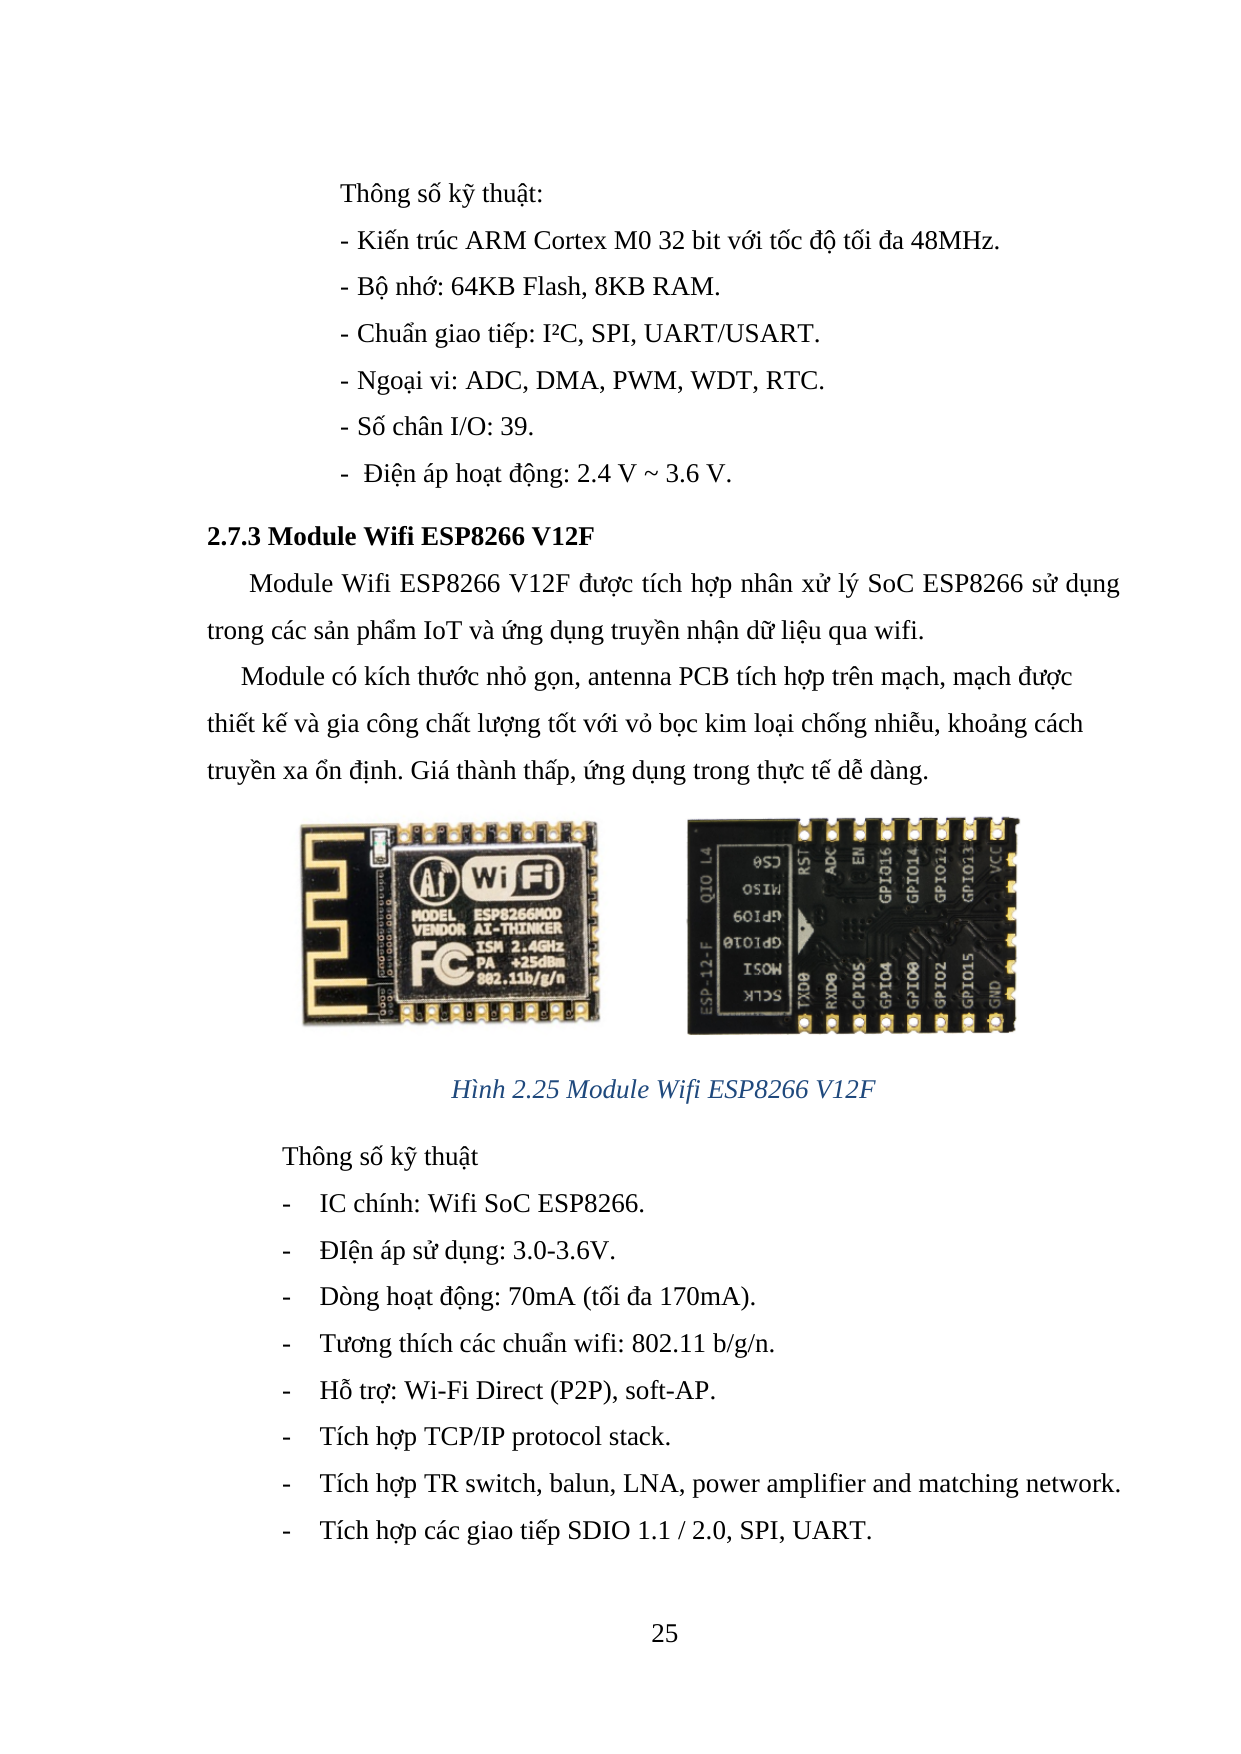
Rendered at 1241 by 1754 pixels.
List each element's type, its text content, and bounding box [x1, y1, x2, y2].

list Số chân I/O: 39. [251, 411, 1122, 442]
list Dòng hoạt động: 70mA (tối đa 170mA). [282, 1281, 1122, 1312]
list Tương thích các chuẩn wifi: 802.11 b/g/n. [282, 1327, 1122, 1358]
list Hỗ trợ: Wi-Fi Direct (P2P), soft-AP. [282, 1374, 1122, 1405]
list Kiến trúc ARM Cortex M0 32 bit với tốc độ tối đa 48MHz. [251, 224, 1122, 255]
text Hình 2.25 Module Wifi ESP8266 V12F [207, 1073, 1122, 1104]
text Module Wifi ESP8266 V12F được tích hợp nhân xử lý SoC ESP8266 sử dụng trong các sản phẩm IoT và ứng dụng truyền nhận dữ liệu qua wifi. [207, 567, 1122, 645]
list ĐIện áp sử dụng: 3.0-3.6V. [282, 1234, 1122, 1265]
list Chuẩn giao tiếp: I²C, SPI, UART/USART. [251, 317, 1122, 348]
list Tích hợp các giao tiếp SDIO 1.1 / 2.0, SPI, UART. [282, 1514, 1122, 1545]
picture [279, 800, 1050, 1058]
list Tích hợp TR switch, balun, LNA, power amplifier and matching network. [282, 1467, 1122, 1498]
list IC chính: Wifi SoC ESP8266. [282, 1187, 1122, 1218]
list Tích hợp TCP/IP protocol stack. [282, 1421, 1122, 1452]
list Điện áp hoạt động: 2.4 V ~ 3.6 V. [251, 457, 1122, 488]
text Module có kích thước nhỏ gọn, antenna PCB tích hợp trên mạch, mạch được thiết kế và gia công chất lượng tốt với vỏ bọc kim loại chống nhiễu, khoảng cách truyền xa ổn định. Giá thành thấp, ứng dụng trong thực tế dễ dàng. [207, 661, 1122, 785]
text Thông số kỹ thuật [207, 1141, 1122, 1172]
text Thông số kỹ thuật: [251, 177, 1122, 208]
subtitle 2.7.3 Module Wifi ESP8266 V12F [207, 521, 1122, 552]
list Bộ nhớ: 64KB Flash, 8KB RAM. [251, 271, 1122, 302]
list Ngoại vi: ADC, DMA, PWM, WDT, RTC. [251, 364, 1122, 395]
